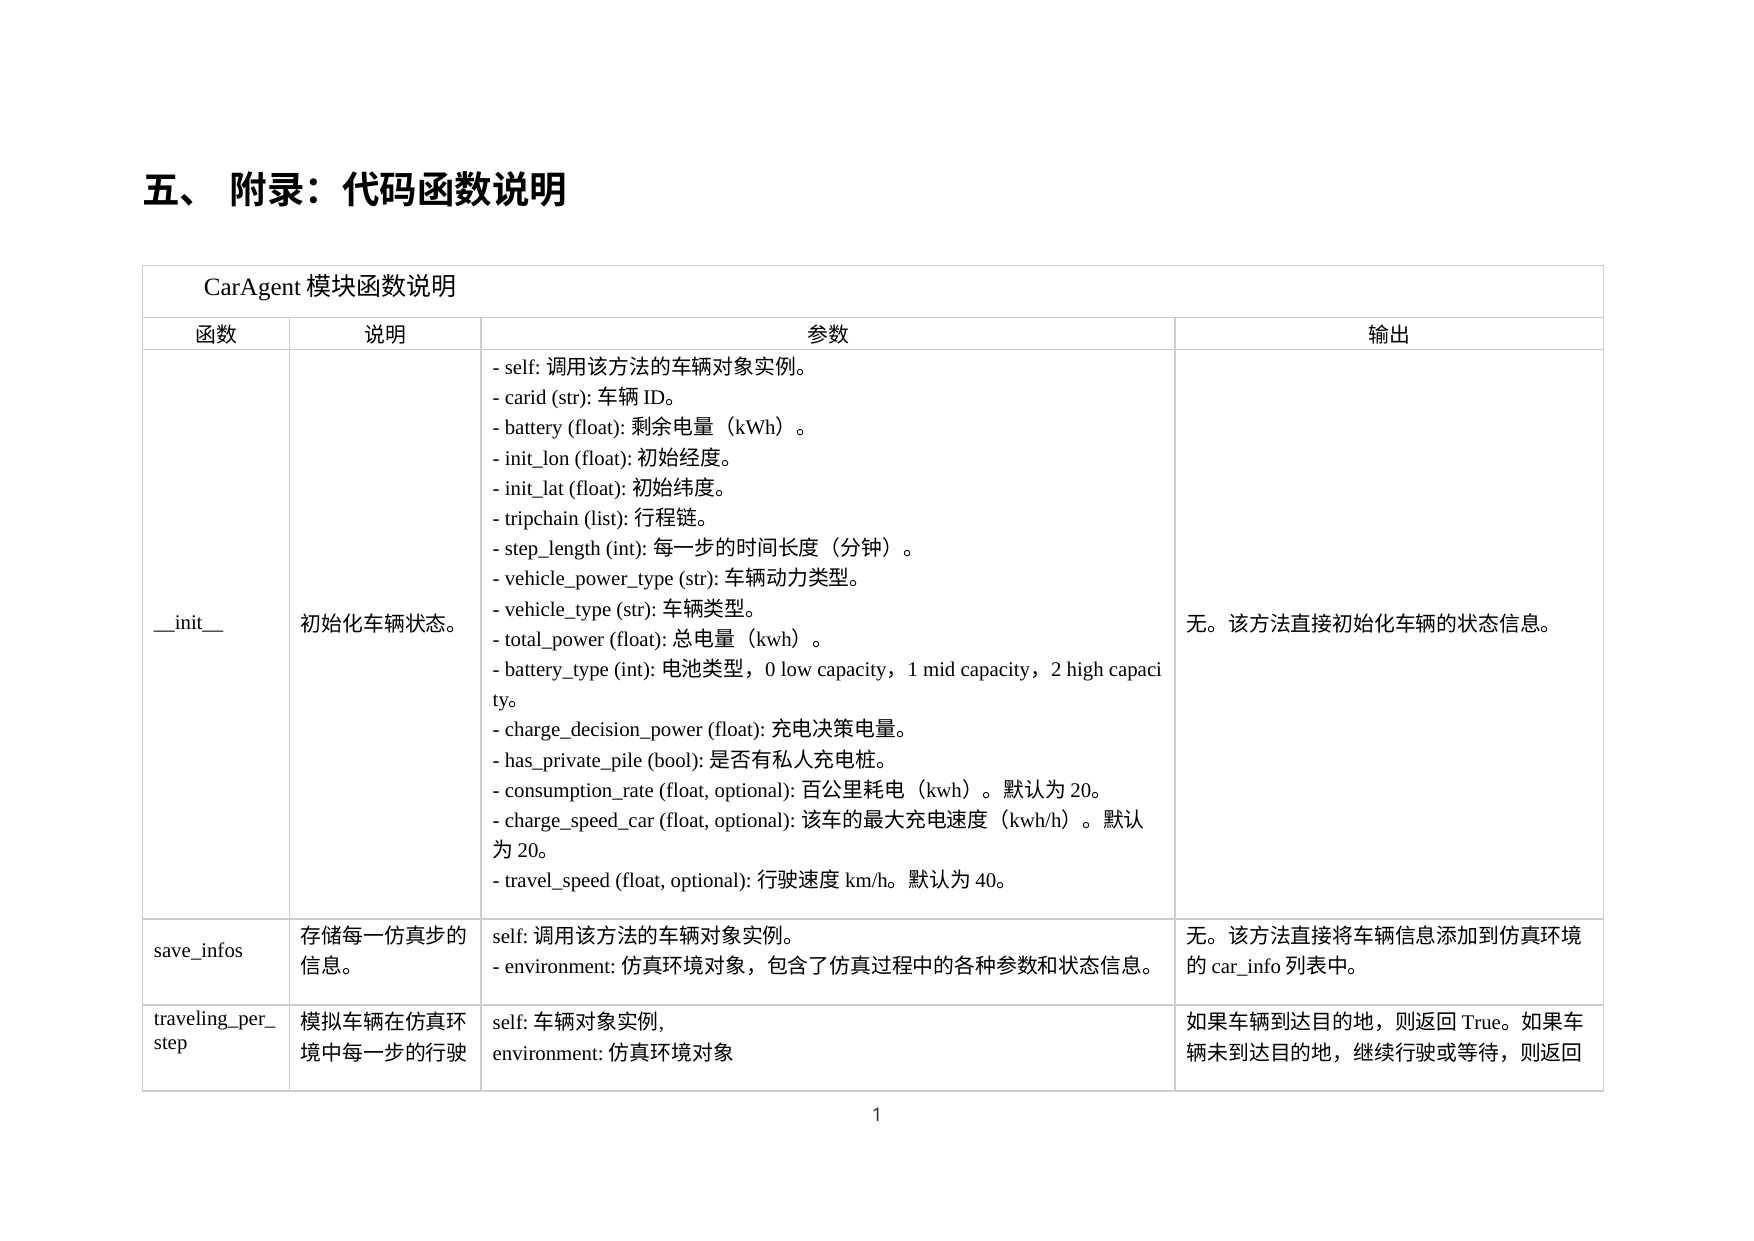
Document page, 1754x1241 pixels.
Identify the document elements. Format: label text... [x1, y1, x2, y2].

table_cell 输出 [1176, 318, 1603, 349]
table_cell 初始化车辆状态。 [290, 350, 480, 918]
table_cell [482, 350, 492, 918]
table_cell 参数 [482, 318, 1174, 349]
subtitle 附录：代码函数说明 [142, 160, 1612, 214]
table_cell 函数 [143, 318, 289, 349]
table_cell __init__ [143, 350, 289, 918]
table_header CarAgent模块函数说明 [143, 266, 1603, 317]
table_cell 无。该方法直接初始化车辆的状态信息。 [1176, 350, 1603, 918]
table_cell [1176, 1006, 1603, 1090]
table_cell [290, 1006, 480, 1090]
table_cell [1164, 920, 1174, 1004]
table_cell save_infos [143, 920, 289, 1004]
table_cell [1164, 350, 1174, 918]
table_cell 说明 [290, 318, 480, 349]
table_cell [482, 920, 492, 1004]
table_cell traveling_per_step [143, 1006, 289, 1090]
